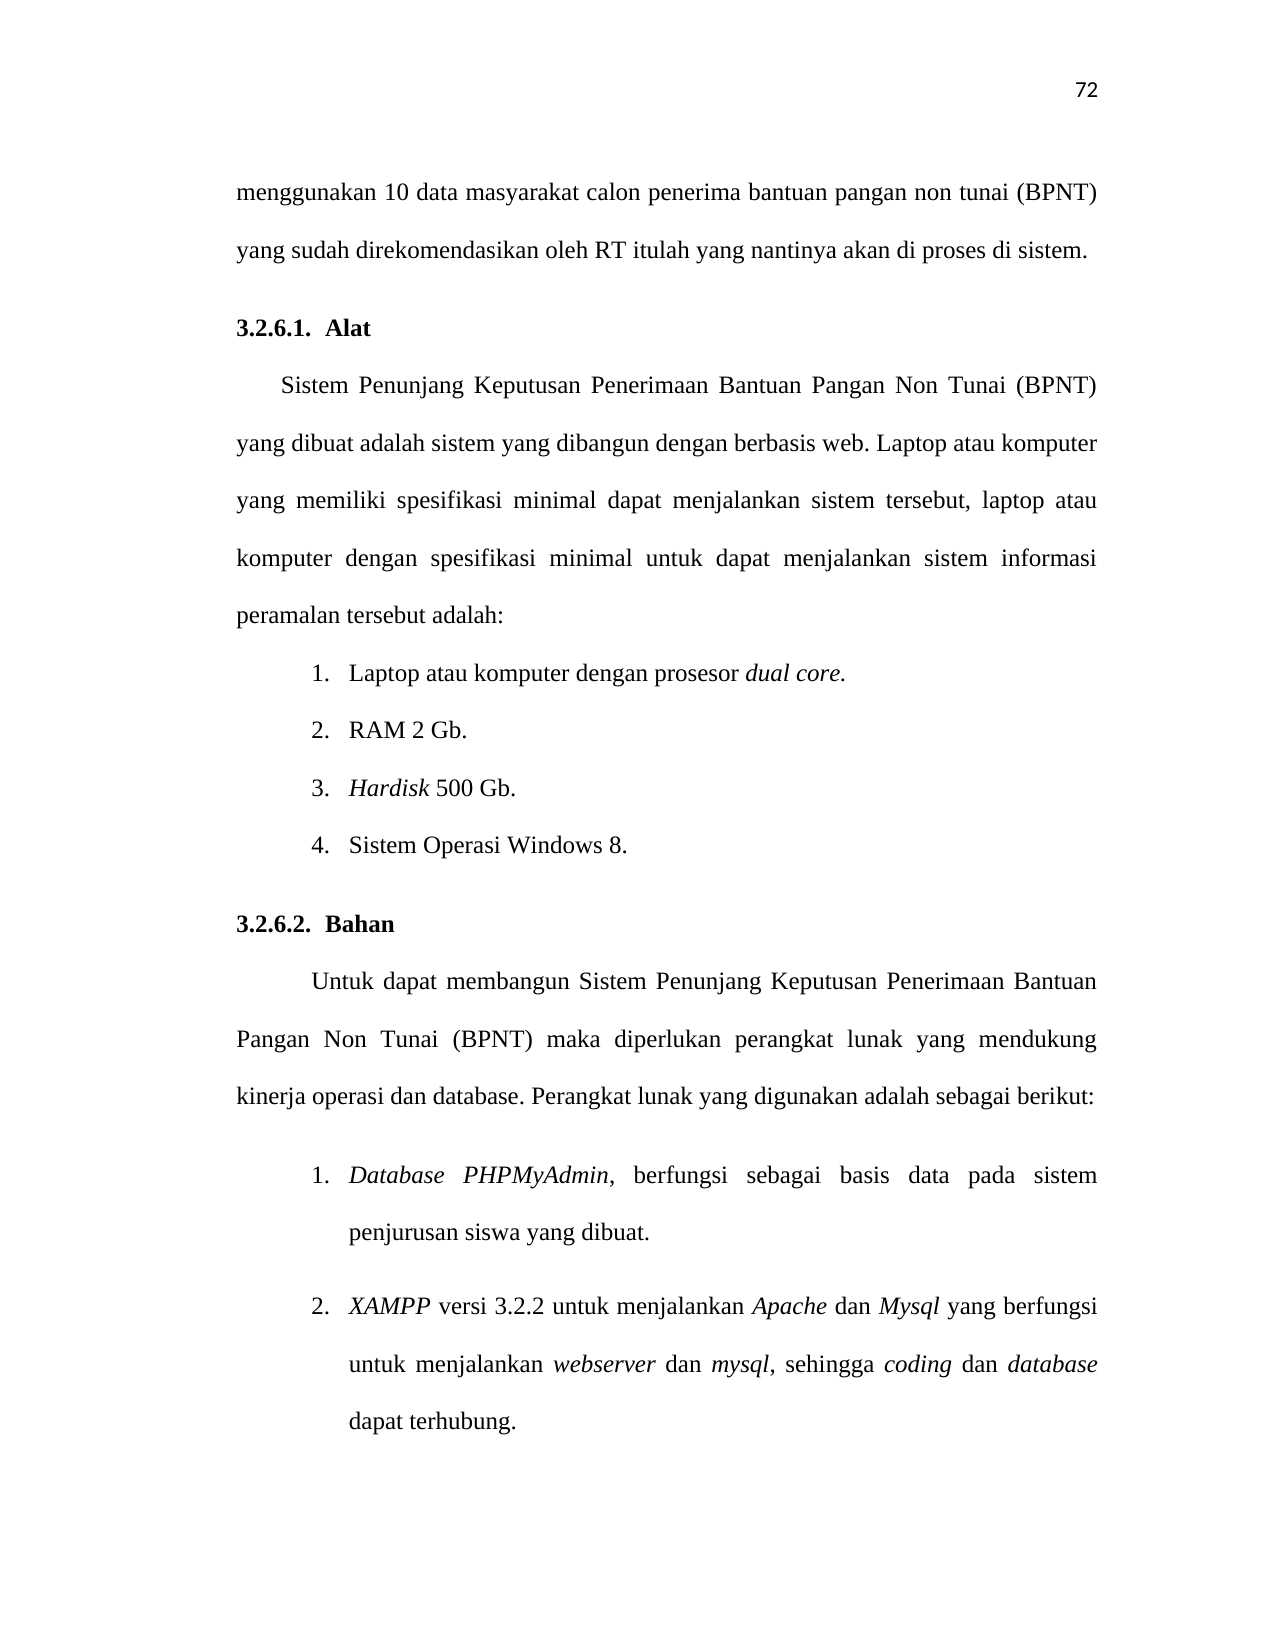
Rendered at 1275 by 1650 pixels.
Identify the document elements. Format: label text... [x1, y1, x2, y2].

list RAM 2 Gb. [311, 716, 1098, 744]
subtitle Bahan [236, 909, 1098, 938]
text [236, 177, 1098, 263]
text Untuk dapat membangun Sistem Penunjang Keputusan Penerimaan Bantuan Pangan Non Tunai (BPNT) maka diperlukan perangkat lunak yang mendukung kinerja operasi dan database. Perangkat lunak yang digunakan adalah sebagai berikut: [236, 966, 1098, 1110]
list XAMPP versi 3.2.2 untuk menjalankan Apache dan Mysql yang berfungsi untuk menjalankan webserver dan mysql, sehingga coding dan database dapat terhubung. [311, 1291, 1098, 1435]
text Sistem Penunjang Keputusan Penerimaan Bantuan Pangan Non Tunai (BPNT) yang dibuat adalah sistem yang dibangun dengan berbasis web. Laptop atau komputer yang memiliki spesifikasi minimal dapat menjalankan sistem tersebut, laptop atau komputer dengan spesifikasi minimal untuk dapat menjalankan sistem informasi peramalan tersebut adalah: [236, 371, 1098, 629]
list Sistem Operasi Windows 8. [311, 831, 1098, 859]
list Database PHPMyAdmin, berfungsi sebagai basis data pada sistem penjurusan siswa yang dibuat. [311, 1160, 1098, 1246]
subtitle Alat [236, 313, 1098, 342]
list Laptop atau komputer dengan prosesor dual core. [311, 658, 1098, 687]
list Hardisk 500 Gb. [311, 773, 1098, 802]
